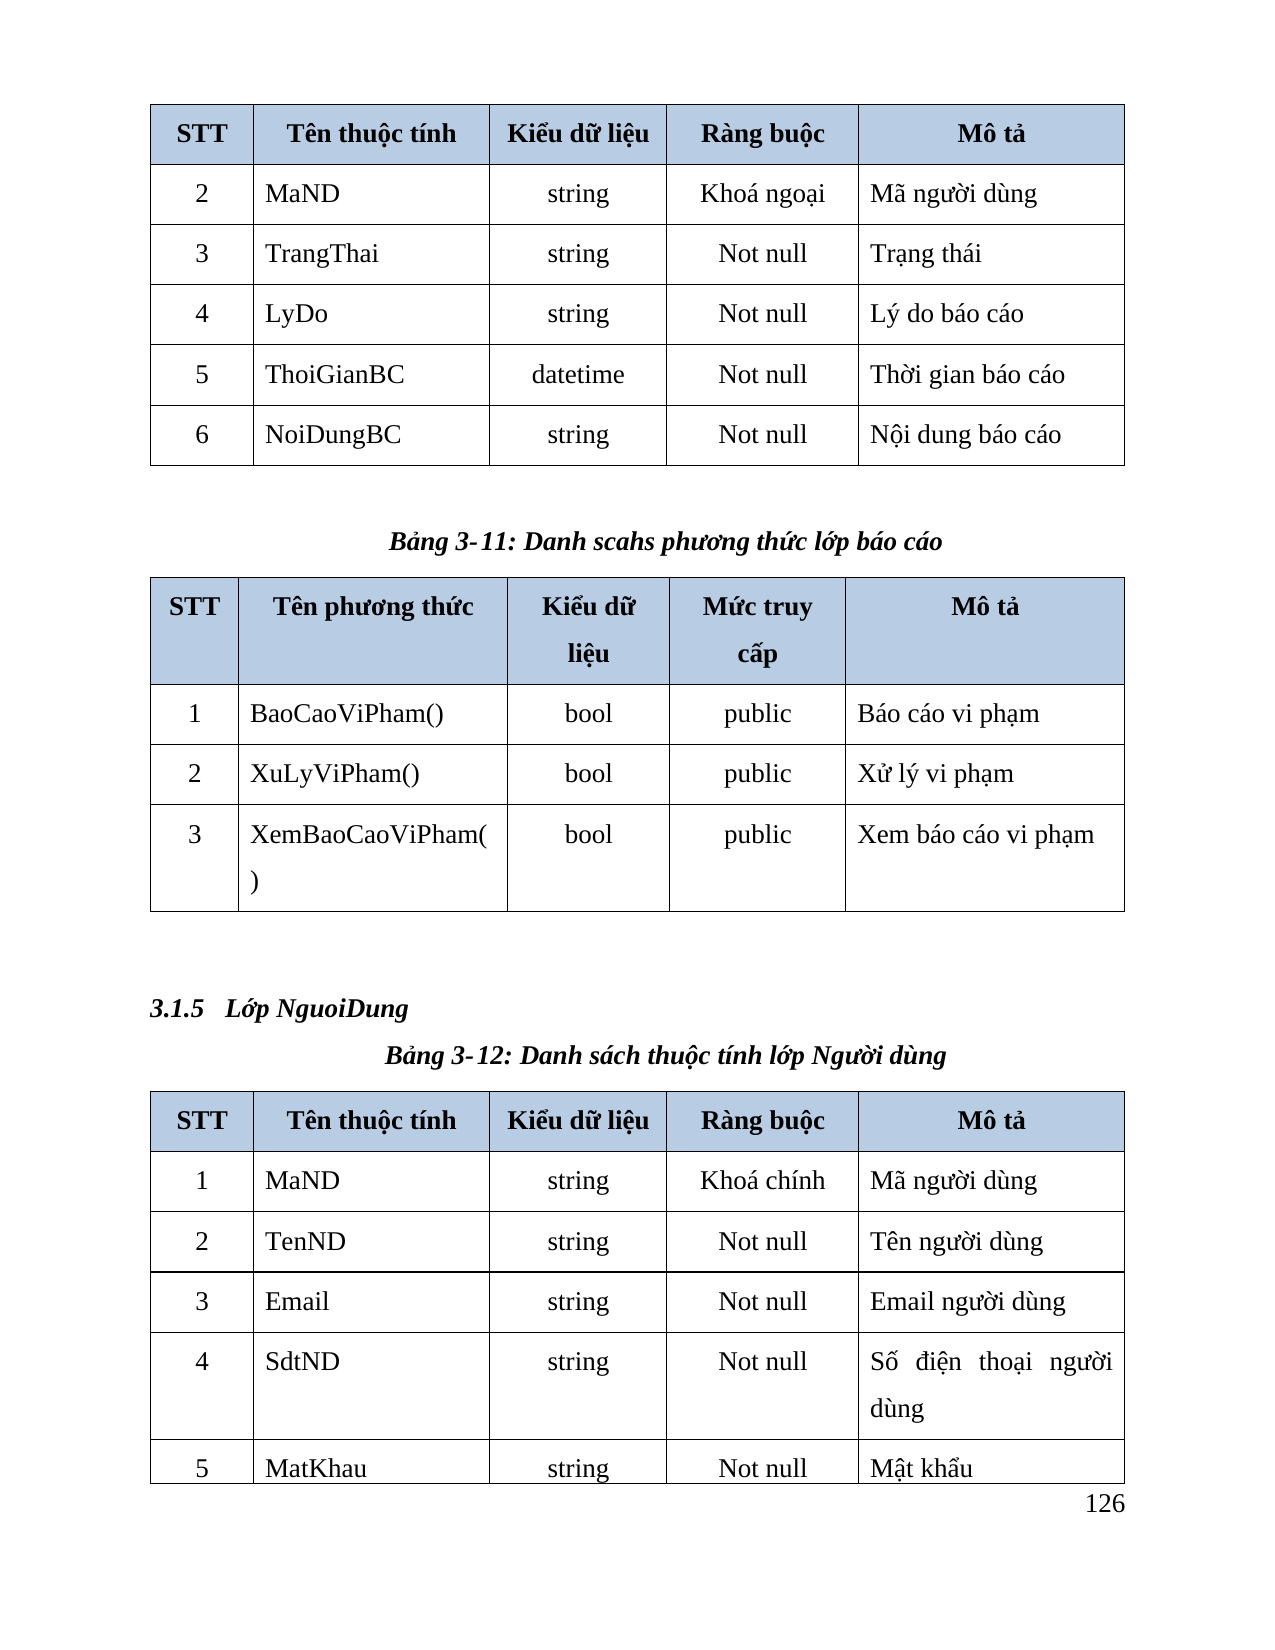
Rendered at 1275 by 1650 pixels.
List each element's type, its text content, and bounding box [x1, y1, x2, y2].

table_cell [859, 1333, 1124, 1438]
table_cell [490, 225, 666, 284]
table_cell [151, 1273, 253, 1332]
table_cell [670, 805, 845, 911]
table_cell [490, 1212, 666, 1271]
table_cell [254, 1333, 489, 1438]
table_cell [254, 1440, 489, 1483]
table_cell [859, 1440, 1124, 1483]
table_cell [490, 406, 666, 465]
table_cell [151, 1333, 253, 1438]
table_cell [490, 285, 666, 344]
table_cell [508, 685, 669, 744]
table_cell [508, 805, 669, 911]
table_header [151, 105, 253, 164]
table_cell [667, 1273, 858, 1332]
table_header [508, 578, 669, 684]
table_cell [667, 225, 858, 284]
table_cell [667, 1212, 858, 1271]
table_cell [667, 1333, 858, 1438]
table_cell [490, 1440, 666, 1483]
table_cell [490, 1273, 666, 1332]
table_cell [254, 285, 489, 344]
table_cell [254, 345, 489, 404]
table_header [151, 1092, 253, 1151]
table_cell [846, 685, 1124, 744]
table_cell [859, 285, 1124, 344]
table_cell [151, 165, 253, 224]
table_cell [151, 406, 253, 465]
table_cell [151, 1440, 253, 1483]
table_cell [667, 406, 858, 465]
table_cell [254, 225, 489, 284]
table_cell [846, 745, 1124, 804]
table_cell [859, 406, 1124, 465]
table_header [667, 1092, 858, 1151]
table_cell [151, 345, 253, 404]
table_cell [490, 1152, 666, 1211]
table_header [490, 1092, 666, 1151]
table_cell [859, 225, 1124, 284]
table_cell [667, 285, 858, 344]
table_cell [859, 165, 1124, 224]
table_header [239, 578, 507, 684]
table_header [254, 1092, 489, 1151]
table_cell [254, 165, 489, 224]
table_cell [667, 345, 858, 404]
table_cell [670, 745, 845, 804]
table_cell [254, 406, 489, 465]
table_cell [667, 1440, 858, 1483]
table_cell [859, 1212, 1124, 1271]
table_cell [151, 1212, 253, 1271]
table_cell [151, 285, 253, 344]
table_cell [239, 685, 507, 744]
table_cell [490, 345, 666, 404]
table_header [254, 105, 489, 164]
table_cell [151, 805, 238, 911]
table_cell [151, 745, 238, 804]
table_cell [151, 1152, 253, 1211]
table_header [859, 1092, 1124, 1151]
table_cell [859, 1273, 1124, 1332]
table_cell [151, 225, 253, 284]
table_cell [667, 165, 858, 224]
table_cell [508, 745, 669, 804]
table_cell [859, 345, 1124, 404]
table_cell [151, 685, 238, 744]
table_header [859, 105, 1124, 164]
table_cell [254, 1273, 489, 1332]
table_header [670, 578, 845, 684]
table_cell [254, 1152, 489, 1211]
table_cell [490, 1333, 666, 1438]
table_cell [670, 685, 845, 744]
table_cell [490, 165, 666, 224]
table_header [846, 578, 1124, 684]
subtitle Lớp NguoiDung [150, 992, 1125, 1023]
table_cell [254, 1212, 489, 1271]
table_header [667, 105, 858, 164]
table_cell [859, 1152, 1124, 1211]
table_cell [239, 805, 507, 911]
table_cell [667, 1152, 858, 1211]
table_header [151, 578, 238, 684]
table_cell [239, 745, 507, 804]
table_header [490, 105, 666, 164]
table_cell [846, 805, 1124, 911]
